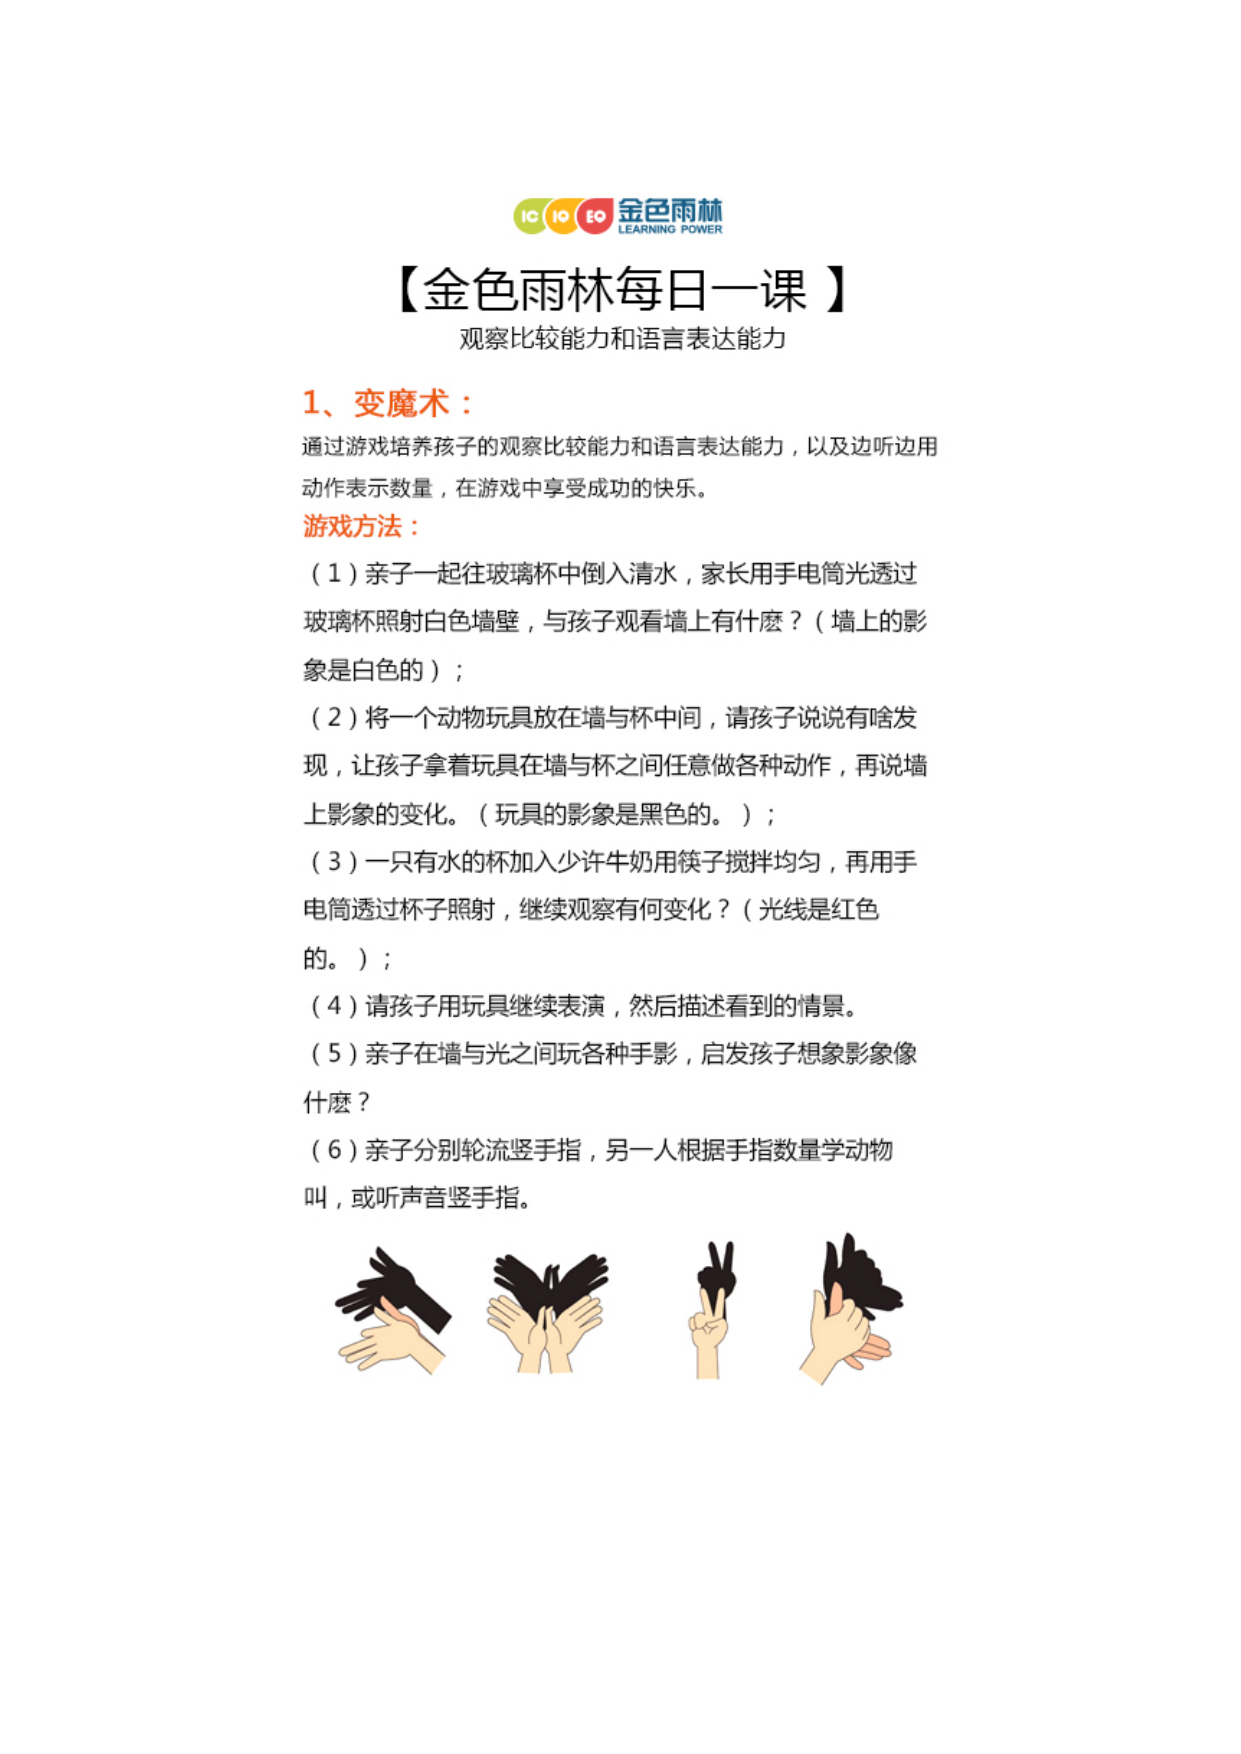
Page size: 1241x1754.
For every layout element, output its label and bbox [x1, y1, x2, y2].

picture [187, 172, 1051, 1451]
